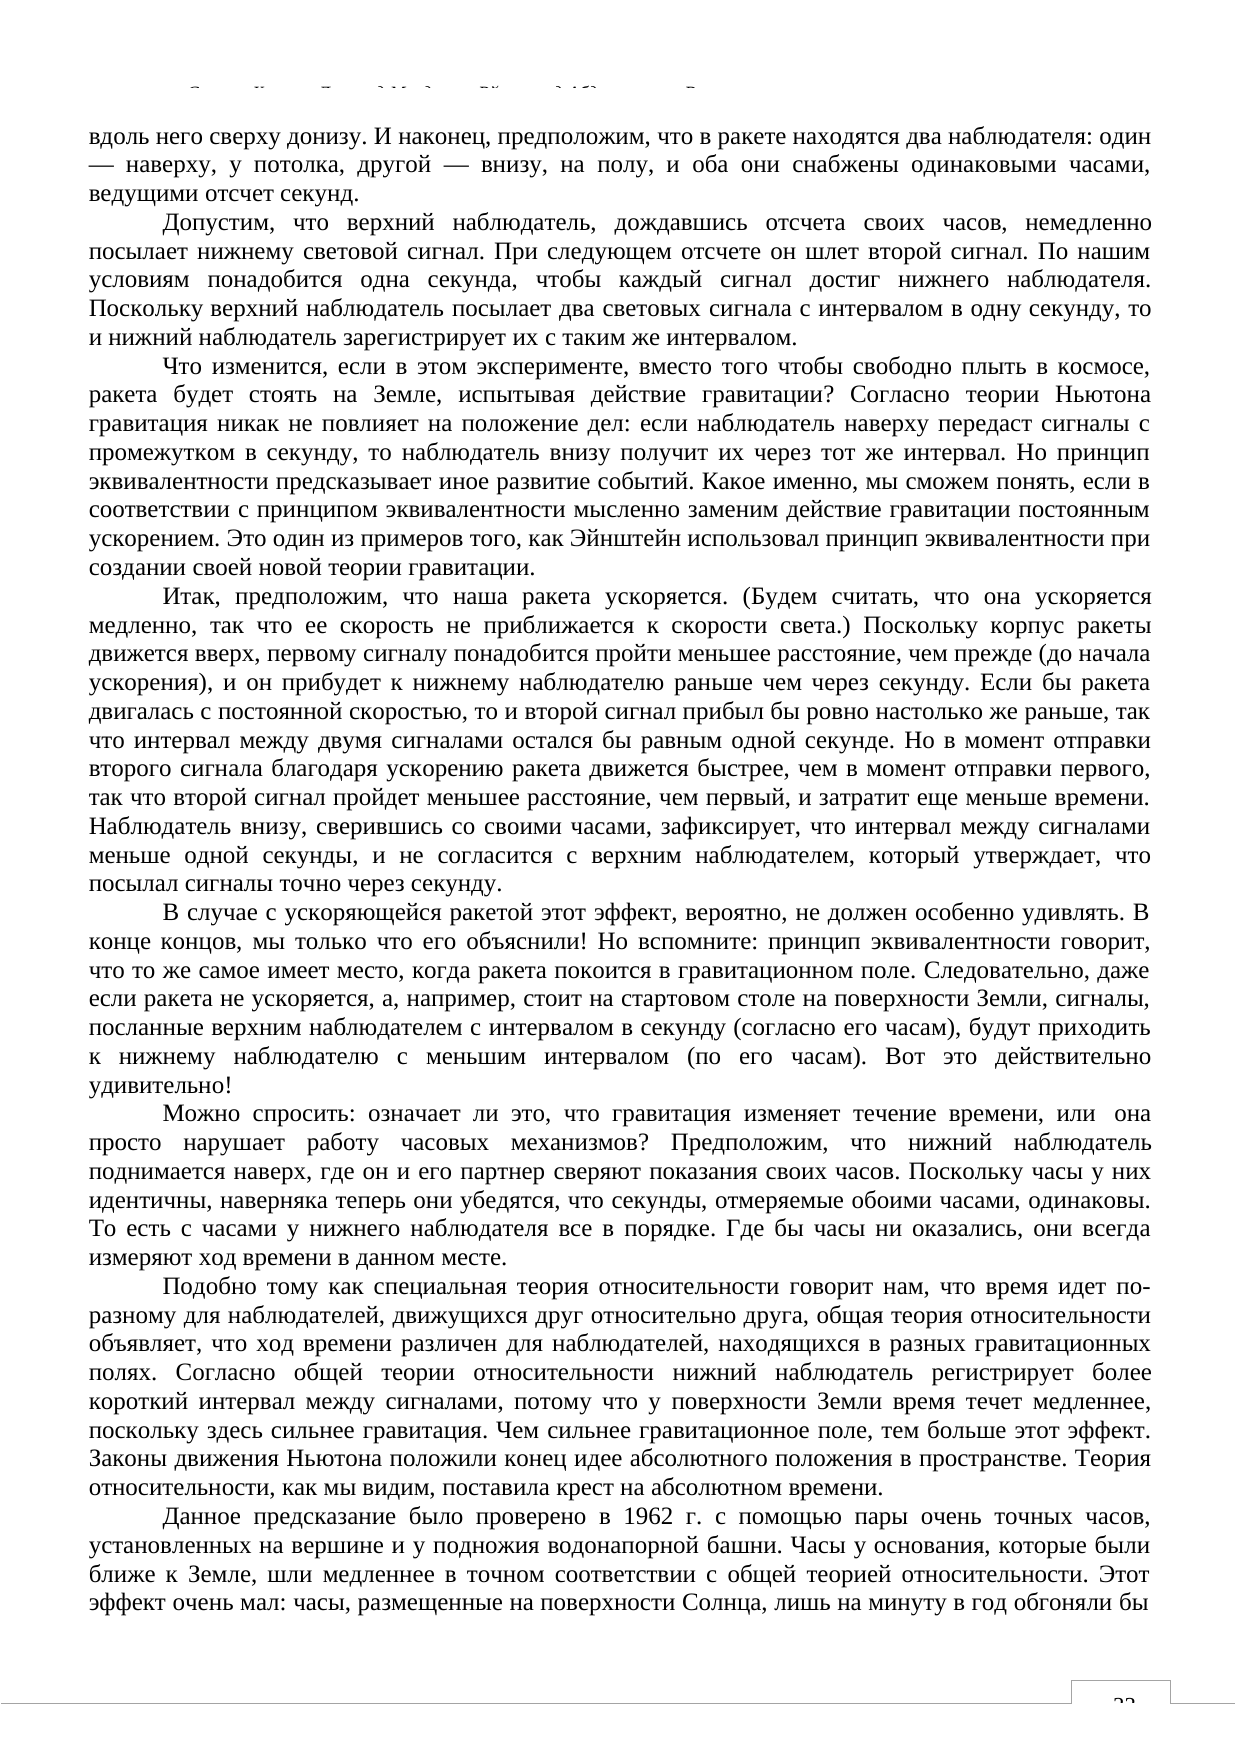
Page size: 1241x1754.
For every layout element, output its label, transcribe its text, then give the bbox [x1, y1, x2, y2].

text Подобно тому как специальная теория относительности говорит нам, что время идет по- разному для наблюдателей, движущихся друг относительно друга, общая теория относительности объявляет, что ход времени различен для наблюдателей, находящихся в разных гравитационных полях. Согласно общей теории относительности нижний наблюдатель регистрирует более короткий интервал между сигналами, потому что у поверхности Земли время течет медленнее, поскольку здесь сильнее гравитация. Чем сильнее гравитационное поле, тем больше этот эффект. Законы движения Ньютона положили конец идее абсолютного положения в пространстве. Теория относительности, как мы видим, поставила крест на абсолютном времени. [88, 1271, 1152, 1501]
text Можно спросить: означает ли это, что гравитация изменяет течение времени, или она просто нарушает работу часовых механизмов? Предположим, что нижний наблюдатель поднимается наверх, где он и его партнер сверяют показания своих часов. Поскольку часы у них идентичны, наверняка теперь они убедятся, что секунды, отмеряемые обоими часами, одинаковы. То есть с часами у нижнего наблюдателя все в порядке. Где бы часы ни оказались, они всегда измеряют ход времени в данном месте. [88, 1098, 1152, 1271]
text Данное предсказание было проверено в 1962 г. с помощью пары очень точных часов, установленных на вершине и у подножия водонапорной башни. Часы у основания, которые были ближе к Земле, шли медленнее в точном соответствии с общей теорией относительности. Этот эффект очень мал: часы, размещенные на поверхности Солнца, лишь на минуту в год обгоняли бы [88, 1501, 1151, 1616]
text вдоль него сверху донизу. И наконец, предположим, что в ракете находятся два наблюдателя: один [88, 121, 1163, 149]
text — наверху, у потолка, другой — внизу, на полу, и оба они снабжены одинаковыми часами, ведущими отсчет секунд. [88, 149, 1151, 207]
text Допустим, что верхний наблюдатель, дождавшись отсчета своих часов, немедленно посылает нижнему световой сигнал. При следующем отсчете он шлет второй сигнал. По нашим условиям понадобится одна секунда, чтобы каждый сигнал достиг нижнего наблюдателя. Поскольку верхний наблюдатель посылает два световых сигнала с интервалом в одну секунду, то и нижний наблюдатель зарегистрирует их с таким же интервалом. [88, 207, 1152, 351]
text В случае с ускоряющейся ракетой этот эффект, вероятно, не должен особенно удивлять. В конце концов, мы только что его объяснили! Но вспомните: принцип эквивалентности говорит, что то же самое имеет место, когда ракета покоится в гравитационном поле. Следовательно, даже если ракета не ускоряется, а, например, стоит на стартовом столе на поверхности Земли, сигналы, посланные верхним наблюдателем с интервалом в секунду (согласно его часам), будут приходить к нижнему наблюдателю с меньшим интервалом (по его часам). Вот это действительно удивительно! [88, 897, 1151, 1098]
text Итак, предположим, что наша ракета ускоряется. (Будем считать, что она ускоряется медленно, так что ее скорость не приближается к скорости света.) Поскольку корпус ракеты движется вверх, первому сигналу понадобится пройти меньшее расстояние, чем прежде (до начала ускорения), и он прибудет к нижнему наблюдателю раньше чем через секунду. Если бы ракета двигалась с постоянной скоростью, то и второй сигнал прибыл бы ровно настолько же раньше, так что интервал между двумя сигналами остался бы равным одной секунде. Но в момент отправки второго сигнала благодаря ускорению ракета движется быстрее, чем в момент отправки первого, так что второй сигнал пройдет меньшее расстояние, чем первый, и затратит еще меньше времени. Наблюдатель внизу, сверившись со своими часами, зафиксирует, что интервал между сигналами меньше одной секунды, и не согласится с верхним наблюдателем, который утверждает, что посылал сигналы точно через секунду. [88, 581, 1152, 897]
text Что изменится, если в этом эксперименте, вместо того чтобы свободно плыть в космосе, ракета будет стоять на Земле, испытывая действие гравитации? Согласно теории Ньютона гравитация никак не повлияет на положение дел: если наблюдатель наверху передаст сигналы с промежутком в секунду, то наблюдатель внизу получит их через тот же интервал. Но принцип эквивалентности предсказывает иное развитие событий. Какое именно, мы сможем понять, если в соответствии с принципом эквивалентности мысленно заменим действие гравитации постоянным ускорением. Это один из примеров того, как Эйнштейн использовал принцип эквивалентности при создании своей новой теории гравитации. [88, 351, 1151, 581]
